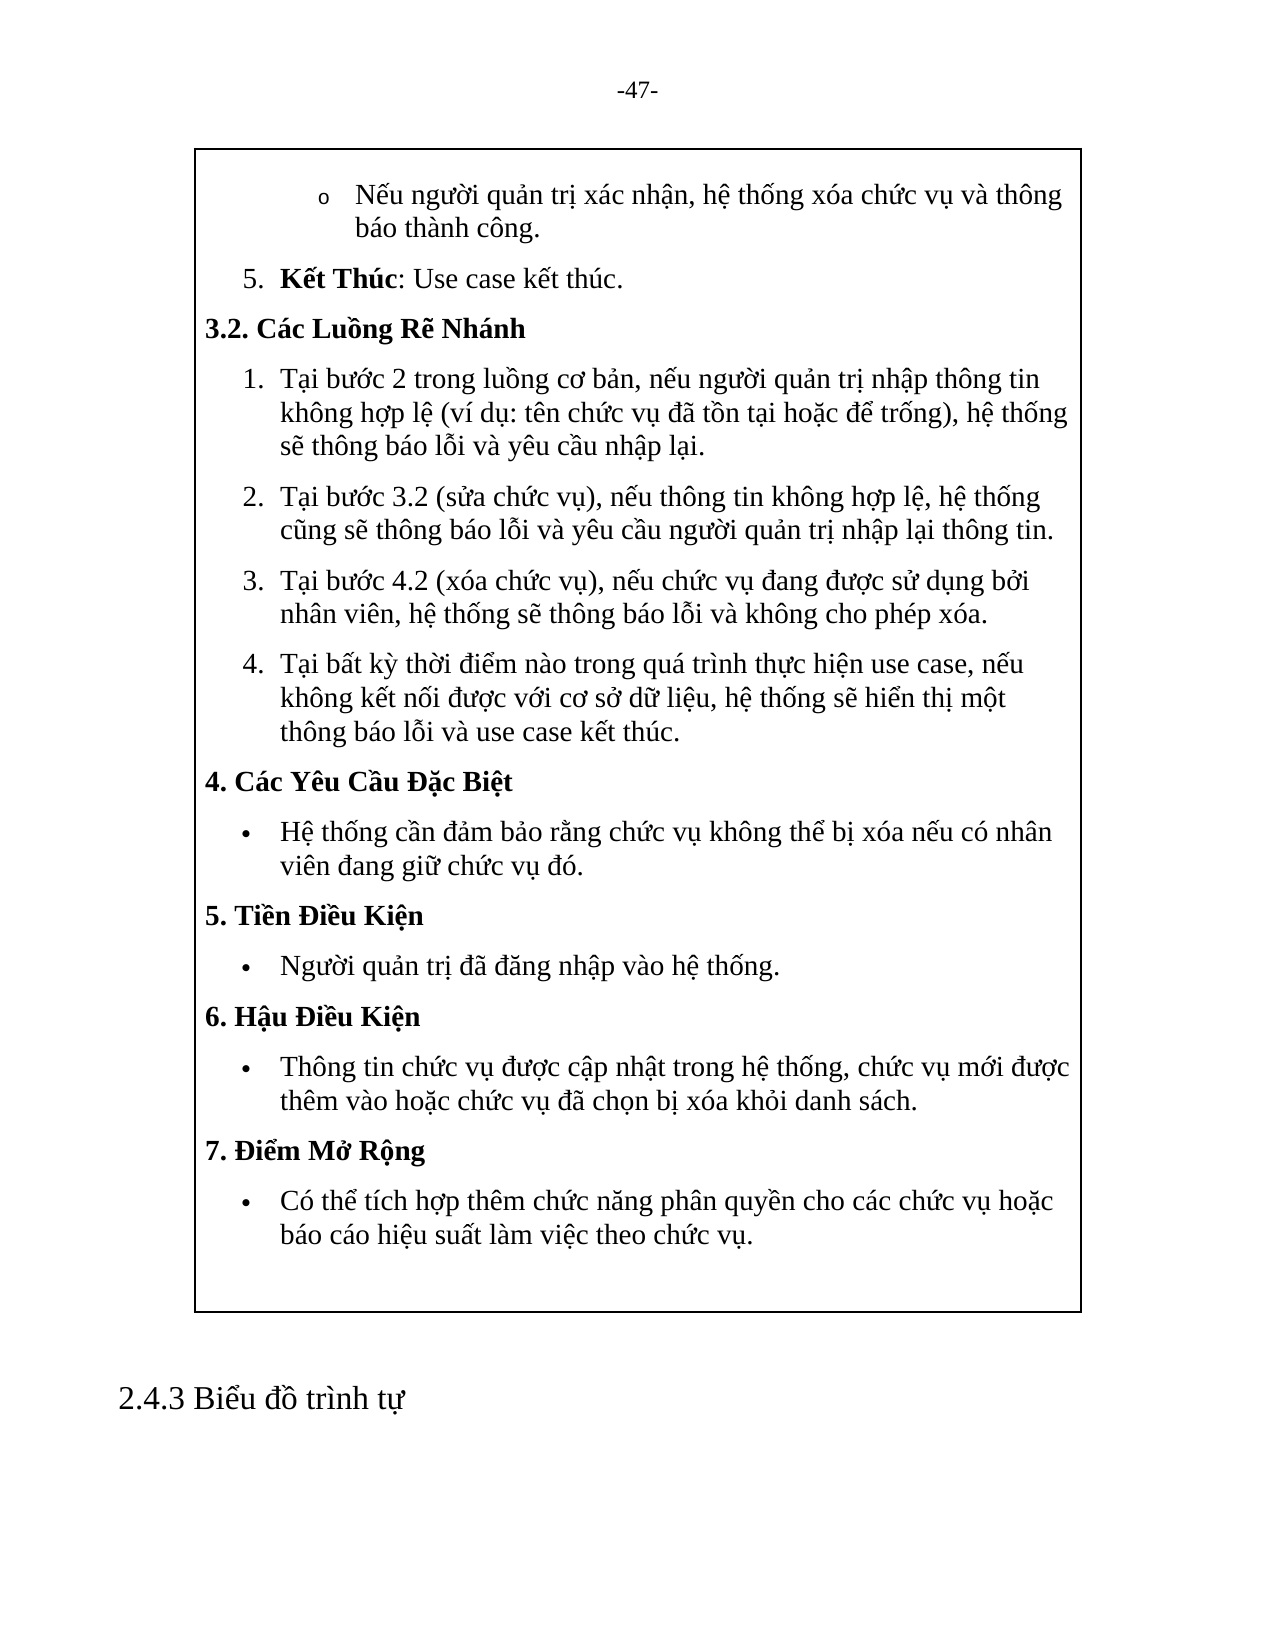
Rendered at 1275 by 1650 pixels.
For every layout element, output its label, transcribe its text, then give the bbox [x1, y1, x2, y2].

text 2.4.3 Biểu đồ trình tự [118, 1378, 1157, 1416]
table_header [196, 150, 1080, 1311]
